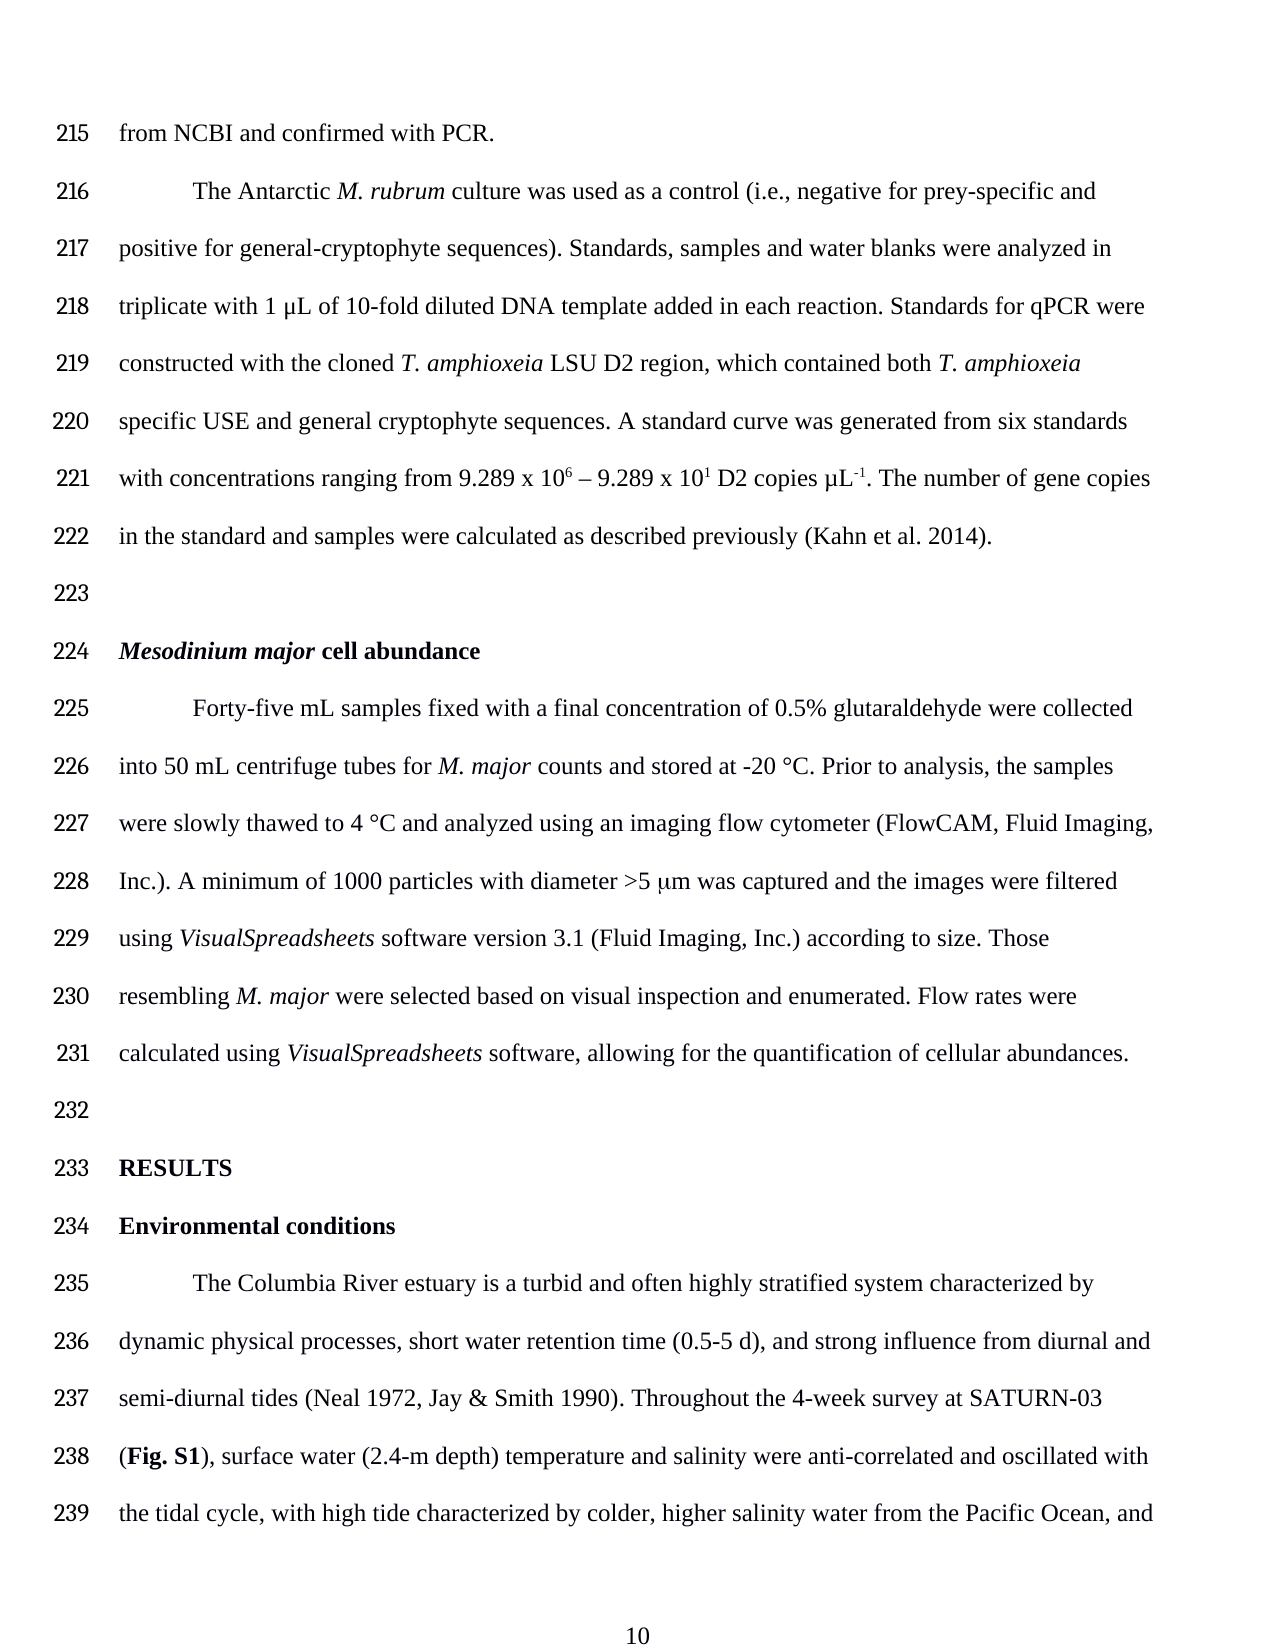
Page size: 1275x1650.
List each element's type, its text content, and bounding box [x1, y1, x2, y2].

text The Antarctic M. rubrum culture was used as a control (i.e., negative for prey-specific and positive for general-cryptophyte sequences). Standards, samples and water blanks were analyzed in triplicate with 1 μL of 10-fold diluted DNA template added in each reaction. Standards for qPCR were constructed with the cloned T. amphioxeia LSU D2 region, which contained both T. amphioxeia specific USE and general cryptophyte sequences. A standard curve was generated from six standards with concentrations ranging from 9.289 x 106 – 9.289 x 101 D2 copies µL-1. The number of gene copies in the standard and samples were calculated as described previously (Kahn et al. 2014). [118, 176, 1156, 550]
text Forty-five mL samples fixed with a final concentration of 0.5% glutaraldehyde were collected into 50 mL centrifuge tubes for M. major counts and stored at -20 °C. Prior to analysis, the samples were slowly thawed to 4 °C and analyzed using an imaging flow cytometer (FlowCAM, Fluid Imaging, Inc.). A minimum of 1000 particles with diameter >5 m was captured and the images were filtered using VisualSpreadsheets software version 3.1 (Fluid Imaging, Inc.) according to size. Those resembling M. major were selected based on visual inspection and enumerated. Flow rates were calculated using VisualSpreadsheets software, allowing for the quantification of cellular abundances. [118, 693, 1156, 1067]
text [118, 118, 1156, 147]
text RESULTS [118, 1153, 1156, 1182]
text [118, 1268, 1156, 1527]
text Mesodinium major cell abundance [118, 636, 1156, 665]
text Environmental conditions [118, 1211, 1156, 1240]
